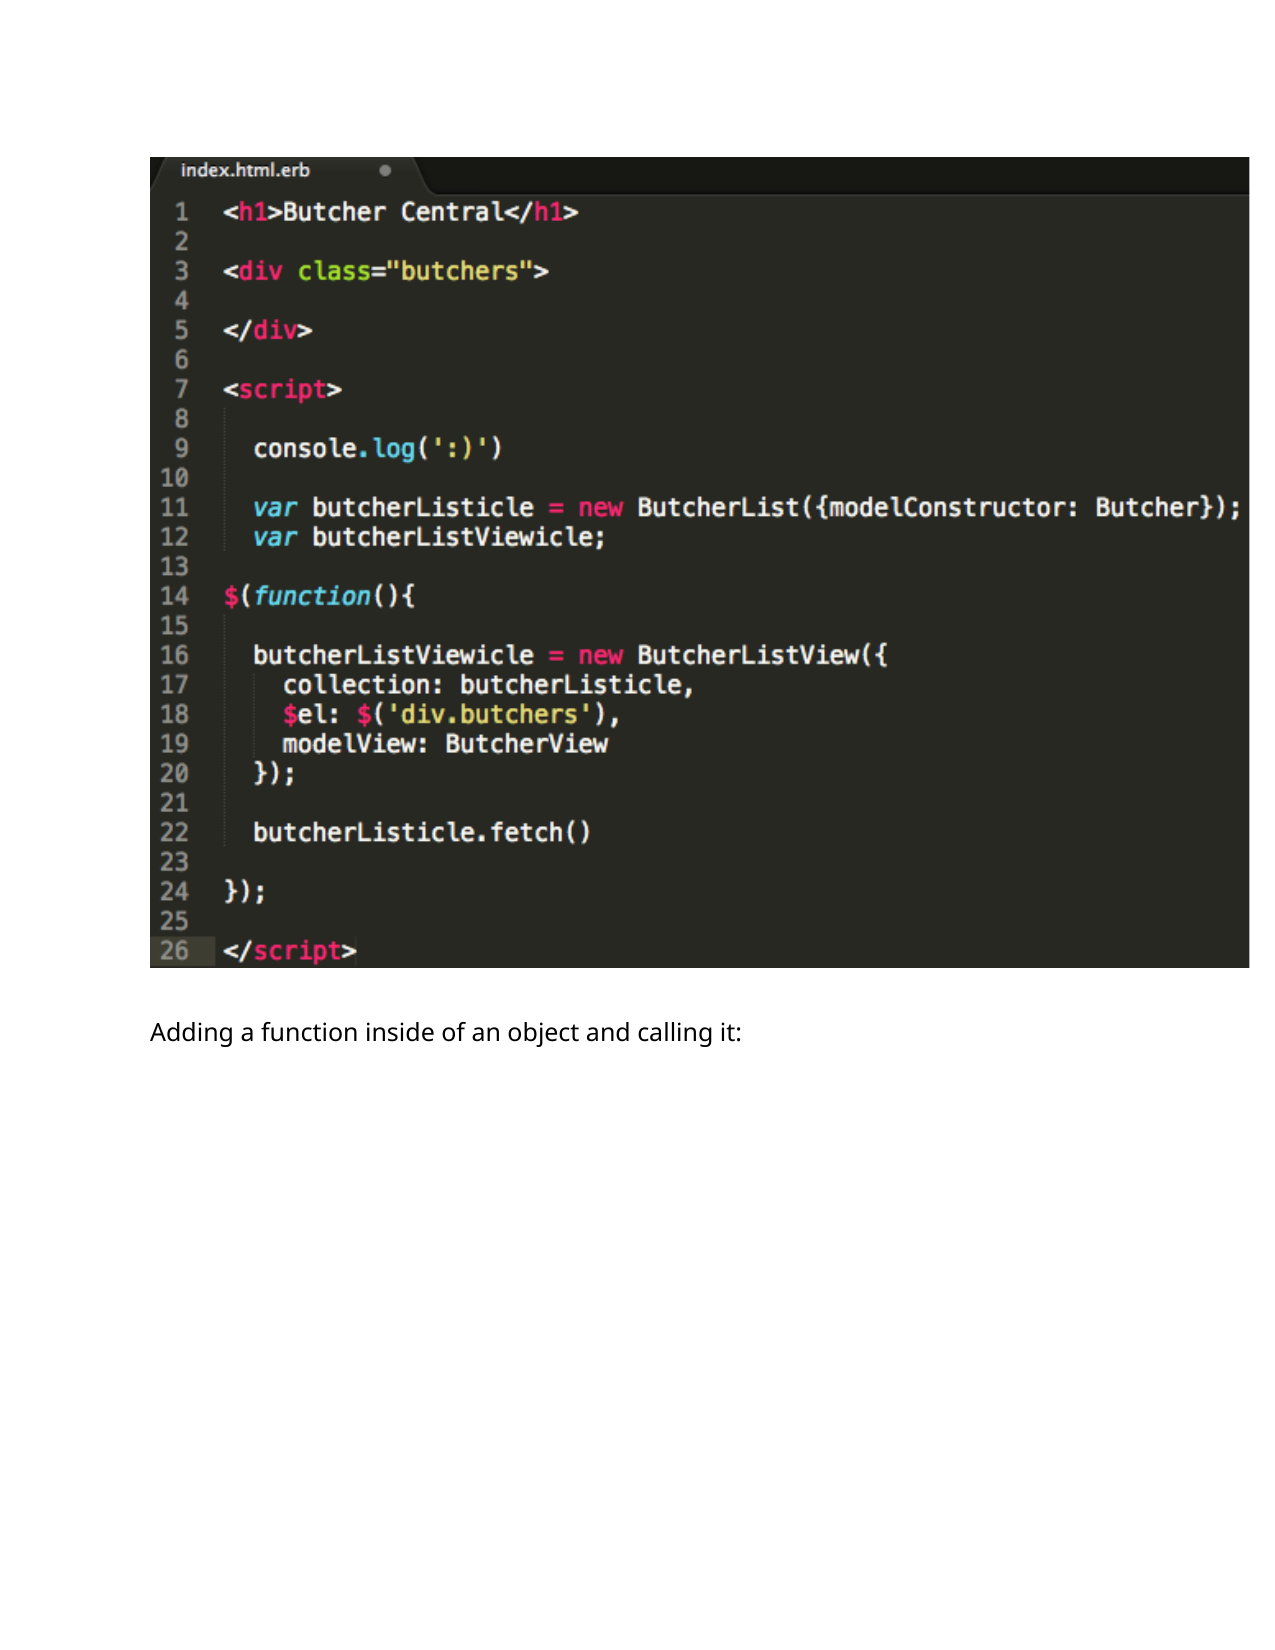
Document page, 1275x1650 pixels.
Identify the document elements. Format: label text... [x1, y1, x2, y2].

list Adding a function inside of an object and calling it: [150, 1012, 1125, 1050]
picture [150, 157, 1250, 968]
